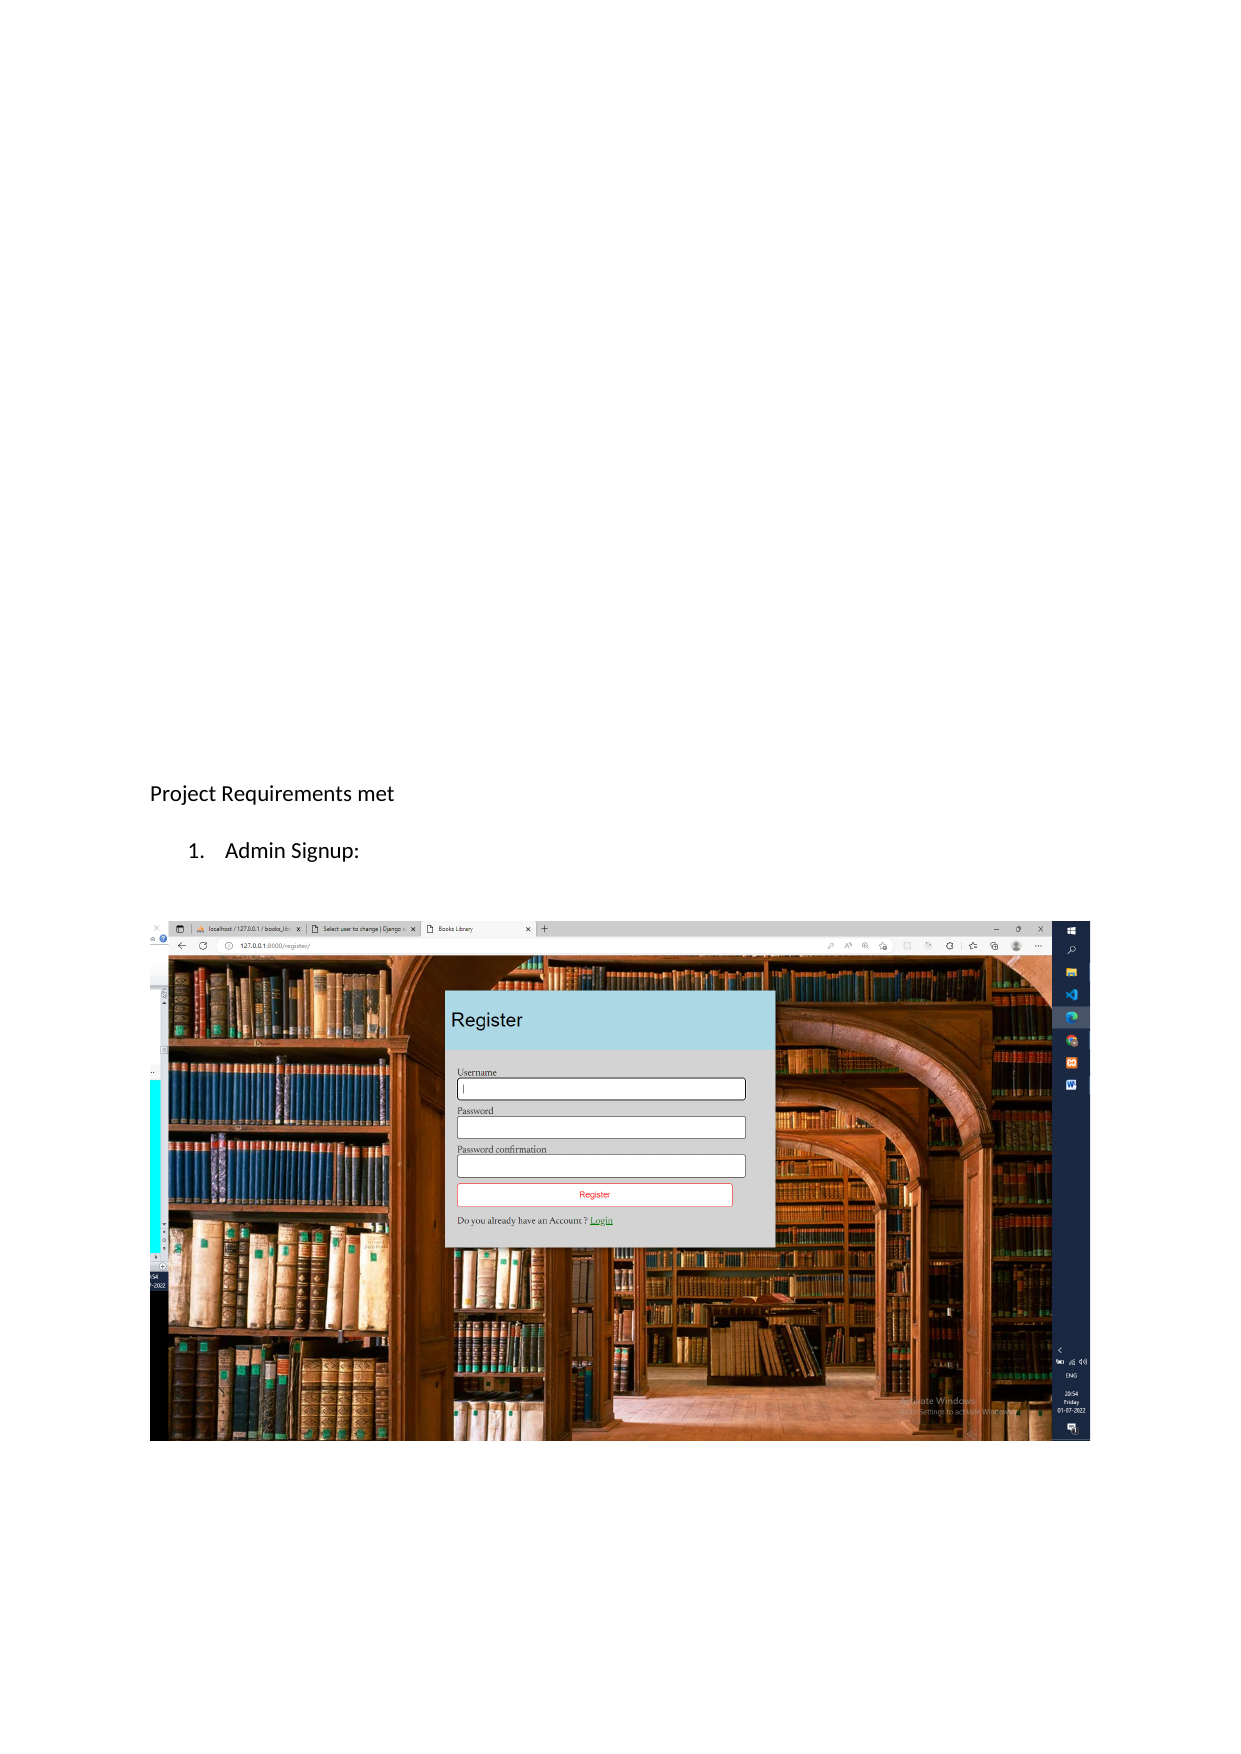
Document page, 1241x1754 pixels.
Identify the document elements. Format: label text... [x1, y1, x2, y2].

list Admin Signup: [187, 836, 1090, 864]
picture [150, 921, 1091, 1441]
text Project Requirements met [150, 779, 1090, 807]
